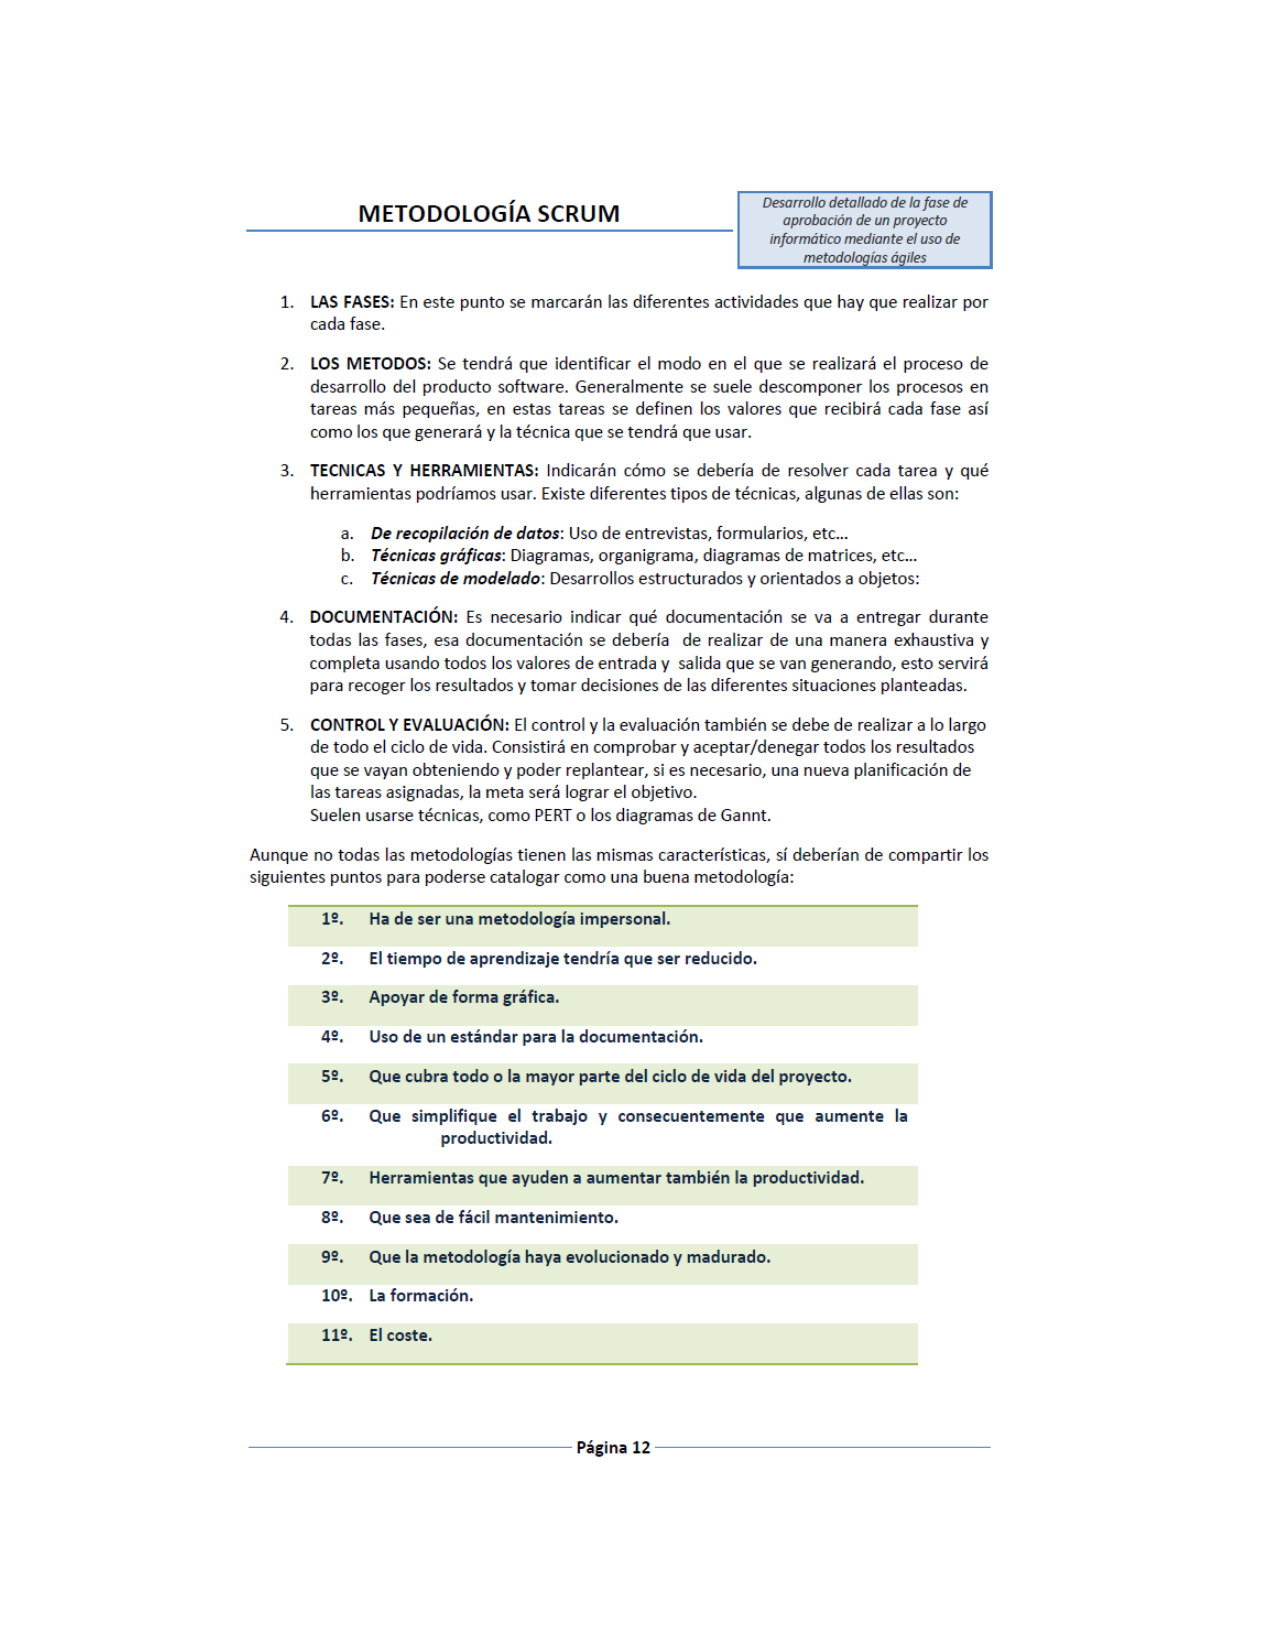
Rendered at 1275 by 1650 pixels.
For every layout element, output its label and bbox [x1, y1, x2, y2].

picture [177, 147, 1026, 1503]
